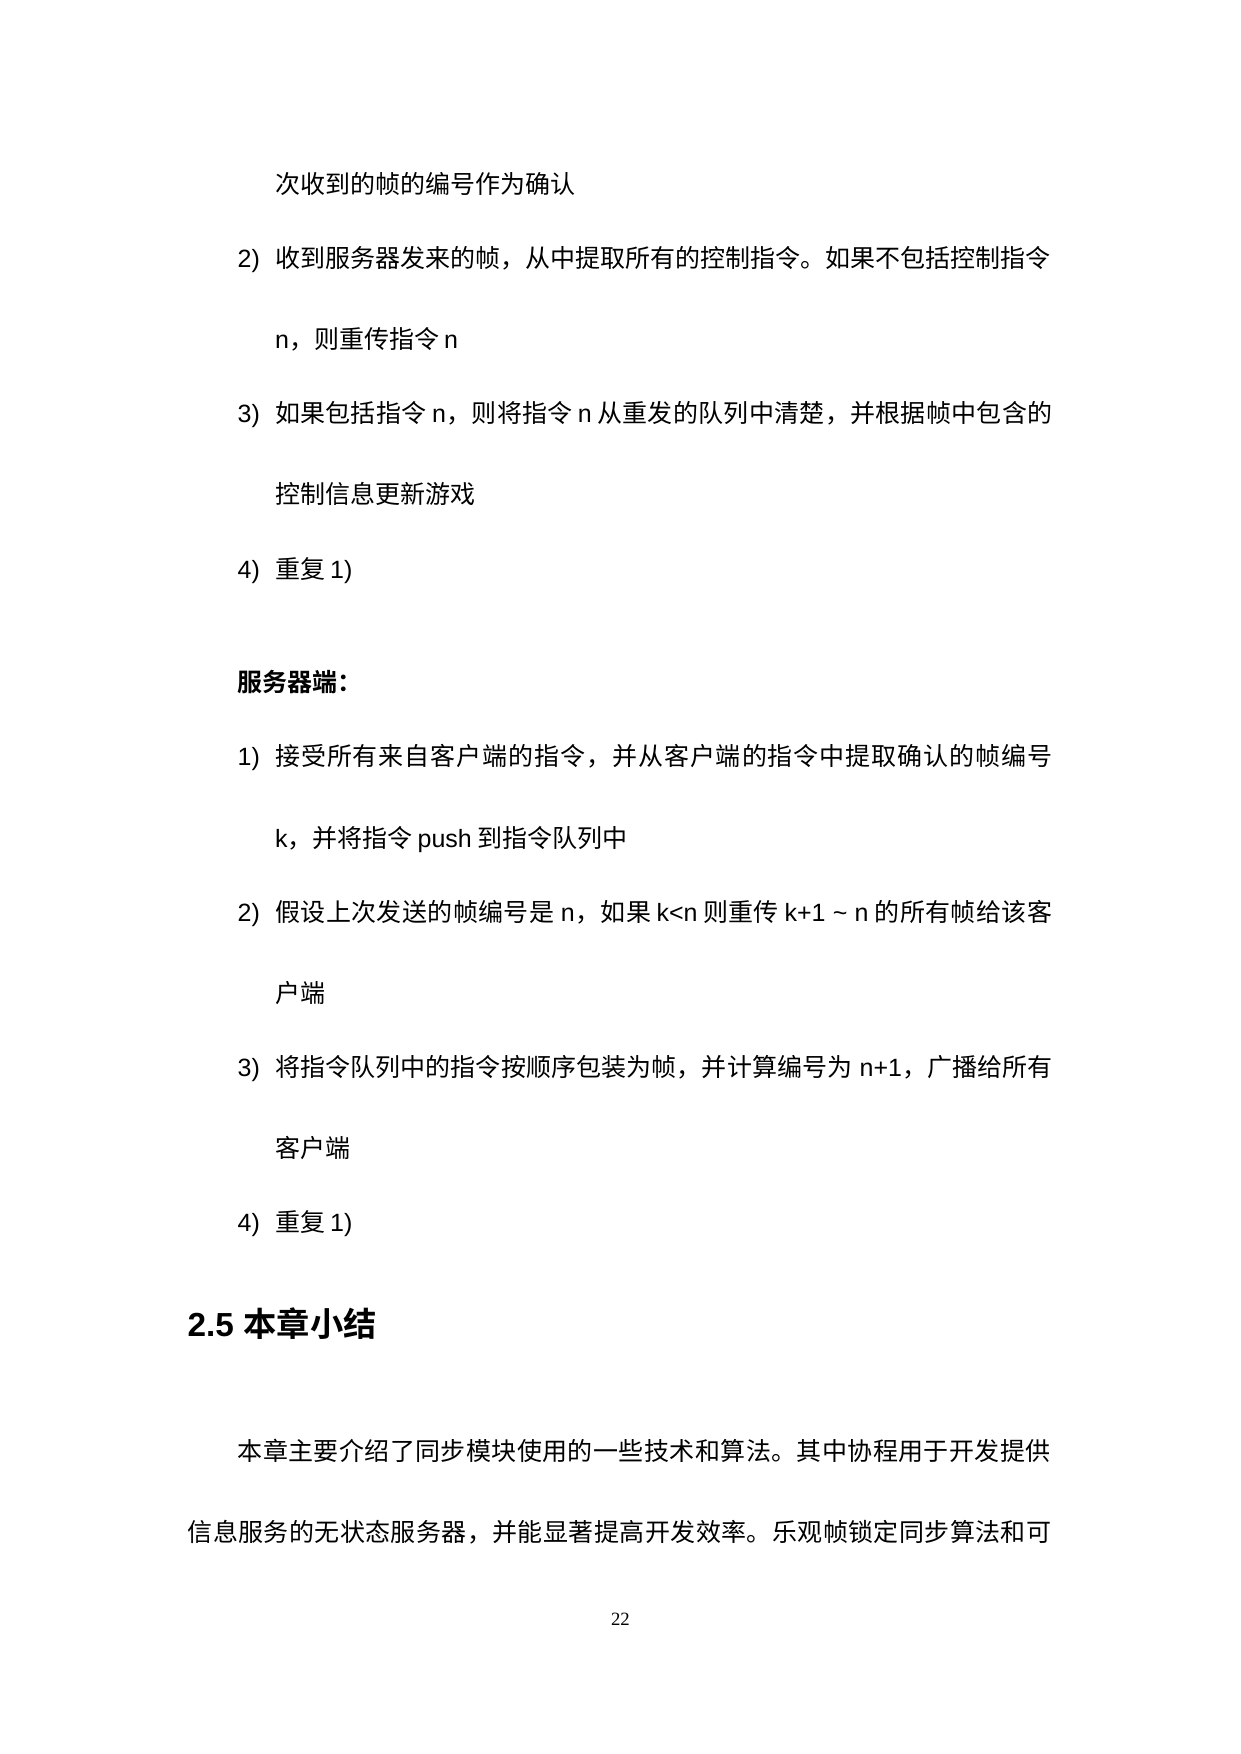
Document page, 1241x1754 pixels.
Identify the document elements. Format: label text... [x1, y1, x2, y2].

list 如果包括指令n，则将指令n从重发的队列中清楚，并根据帧中包含的控制信息更新游戏 [237, 379, 1053, 526]
list 接受所有来自客户端的指令，并从客户端的指令中提取确认的帧编号k，并将指令push到指令队列中 [237, 722, 1053, 869]
list 重复1) [237, 1188, 1053, 1253]
list 假设上次发送的帧编号是n，如果k<n则重传k+1 ~ n的所有帧给该客户端 [237, 878, 1053, 1024]
subtitle 2.5 本章小结 [187, 1289, 1053, 1354]
list 收到服务器发来的帧，从中提取所有的控制指令。如果不包括控制指令n，则重传指令n [237, 224, 1053, 370]
list 将指令队列中的指令按顺序包装为帧，并计算编号为n+1，广播给所有客户端 [237, 1033, 1053, 1179]
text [187, 1417, 1053, 1563]
list 重复1) [237, 535, 1053, 600]
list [237, 150, 1053, 215]
text 服务器端： [237, 648, 1053, 713]
